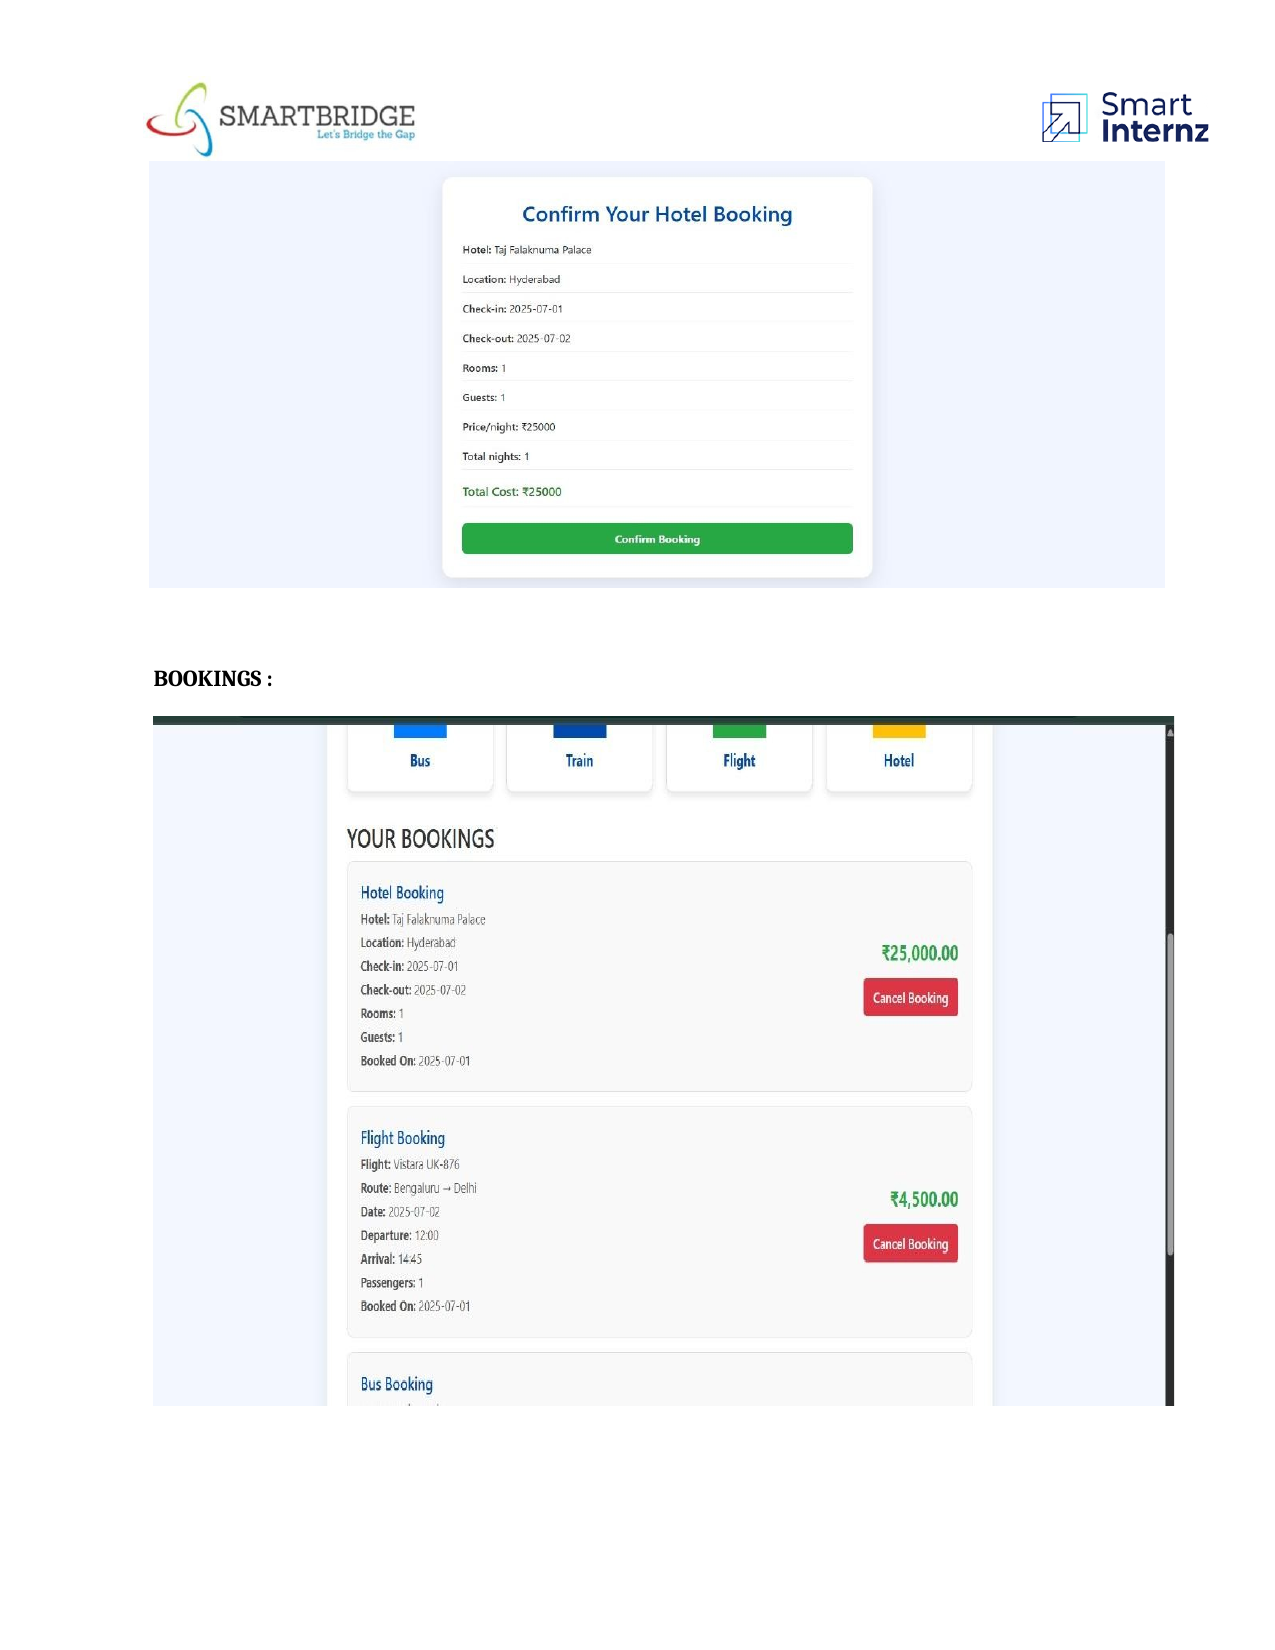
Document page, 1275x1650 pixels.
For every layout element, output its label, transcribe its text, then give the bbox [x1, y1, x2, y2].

text BOOKINGS : [153, 665, 1275, 692]
picture [153, 716, 1175, 1406]
picture [143, 76, 1165, 588]
picture [1042, 92, 1209, 142]
